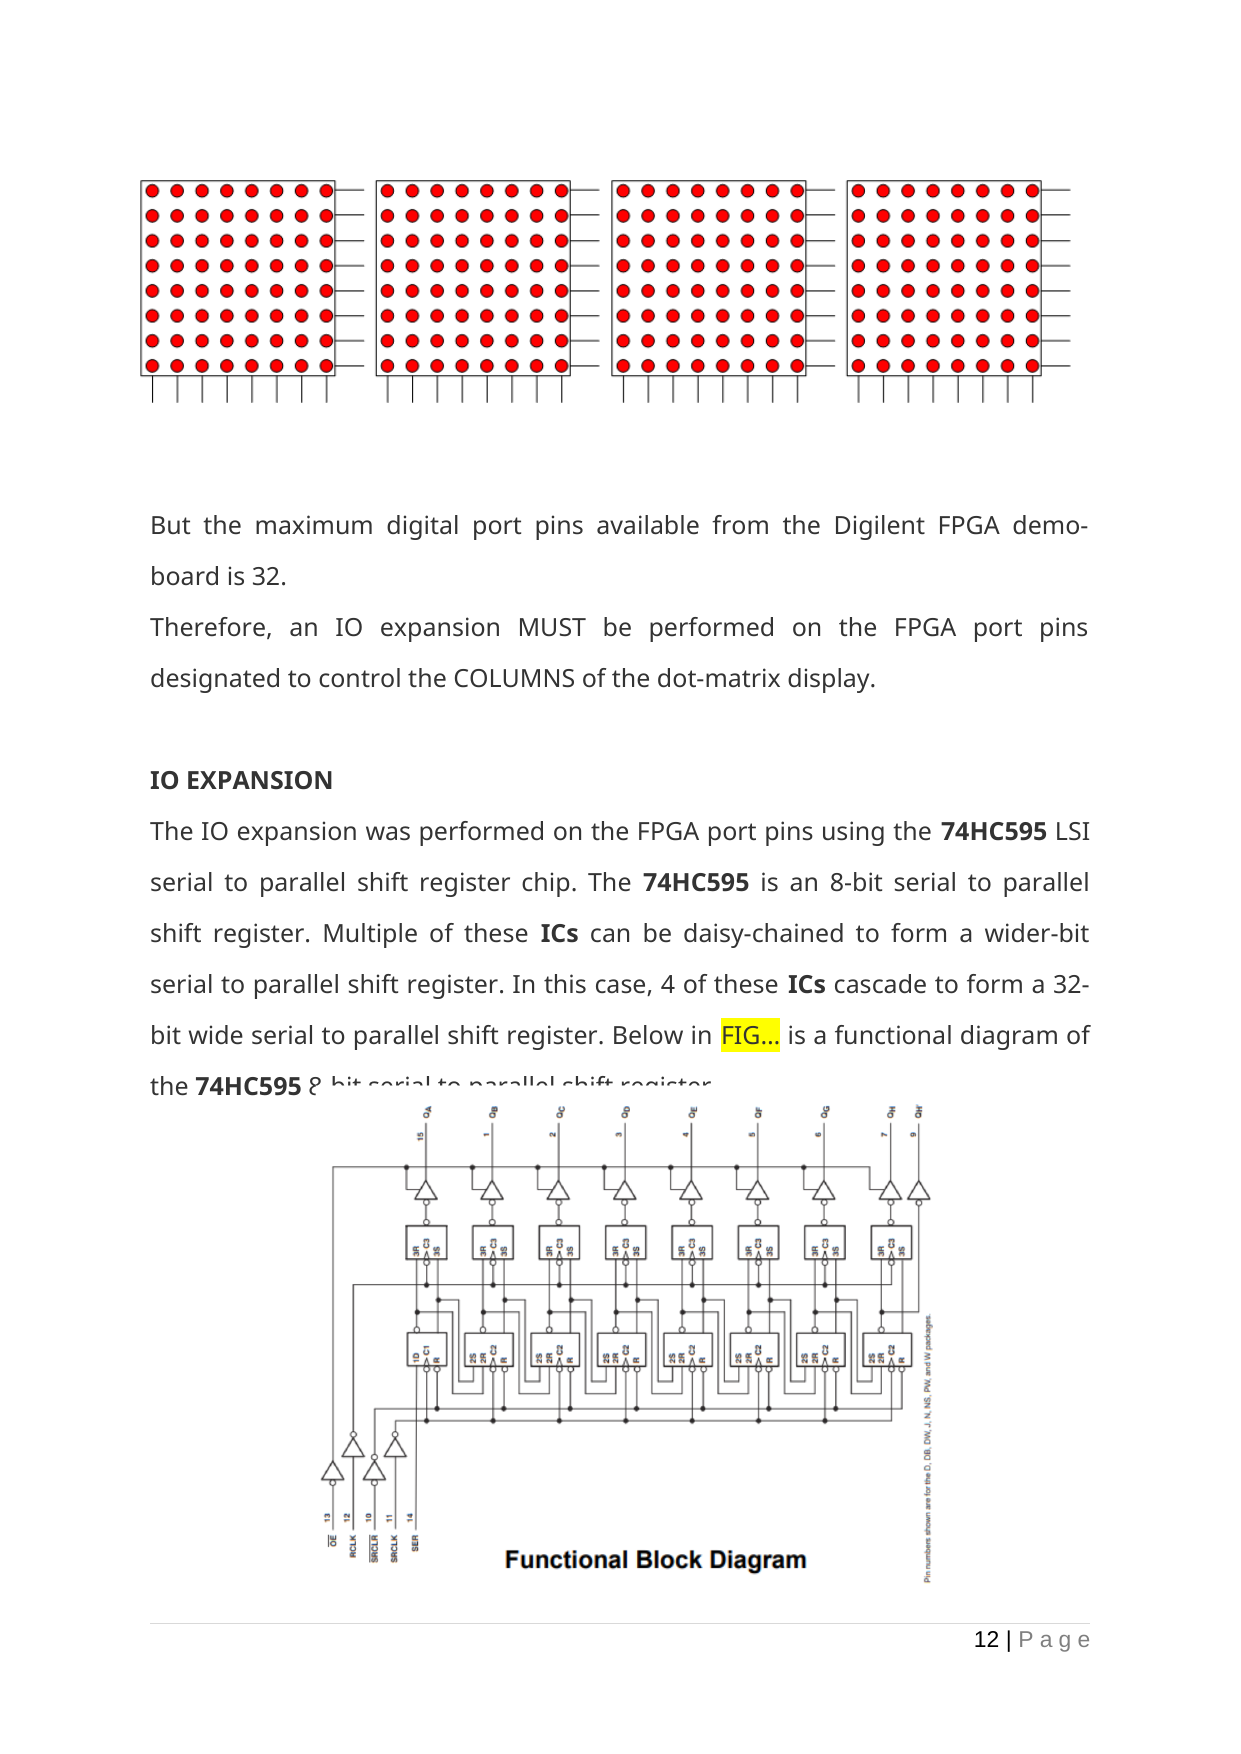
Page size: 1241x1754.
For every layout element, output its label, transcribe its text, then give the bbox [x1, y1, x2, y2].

text The IO expansion was performed on the FPGA port pins using the 74HC595 LSI serial to parallel shift register chip. The 74HC595 is an 8-bit serial to parallel shift register. Multiple of these ICs can be daisy-chained to form a wider-bit serial to parallel shift register. In this case, 4 of these ICs cascade to form a 32-bit wide serial to parallel shift register. Below in FIG… is a functional diagram of the 74HC595 8-bit serial to parallel shift register. [150, 813, 1090, 1103]
text Therefore, an IO expansion MUST be performed on the FPGA port pins designated to control the COLUMNS of the dot-matrix display. [150, 609, 1090, 694]
text IO EXPANSION [150, 762, 1090, 797]
picture [136, 180, 1075, 404]
picture [316, 1086, 935, 1594]
text But the maximum digital port pins available from the Digilent FPGA demo-board is 32. [150, 507, 1090, 592]
